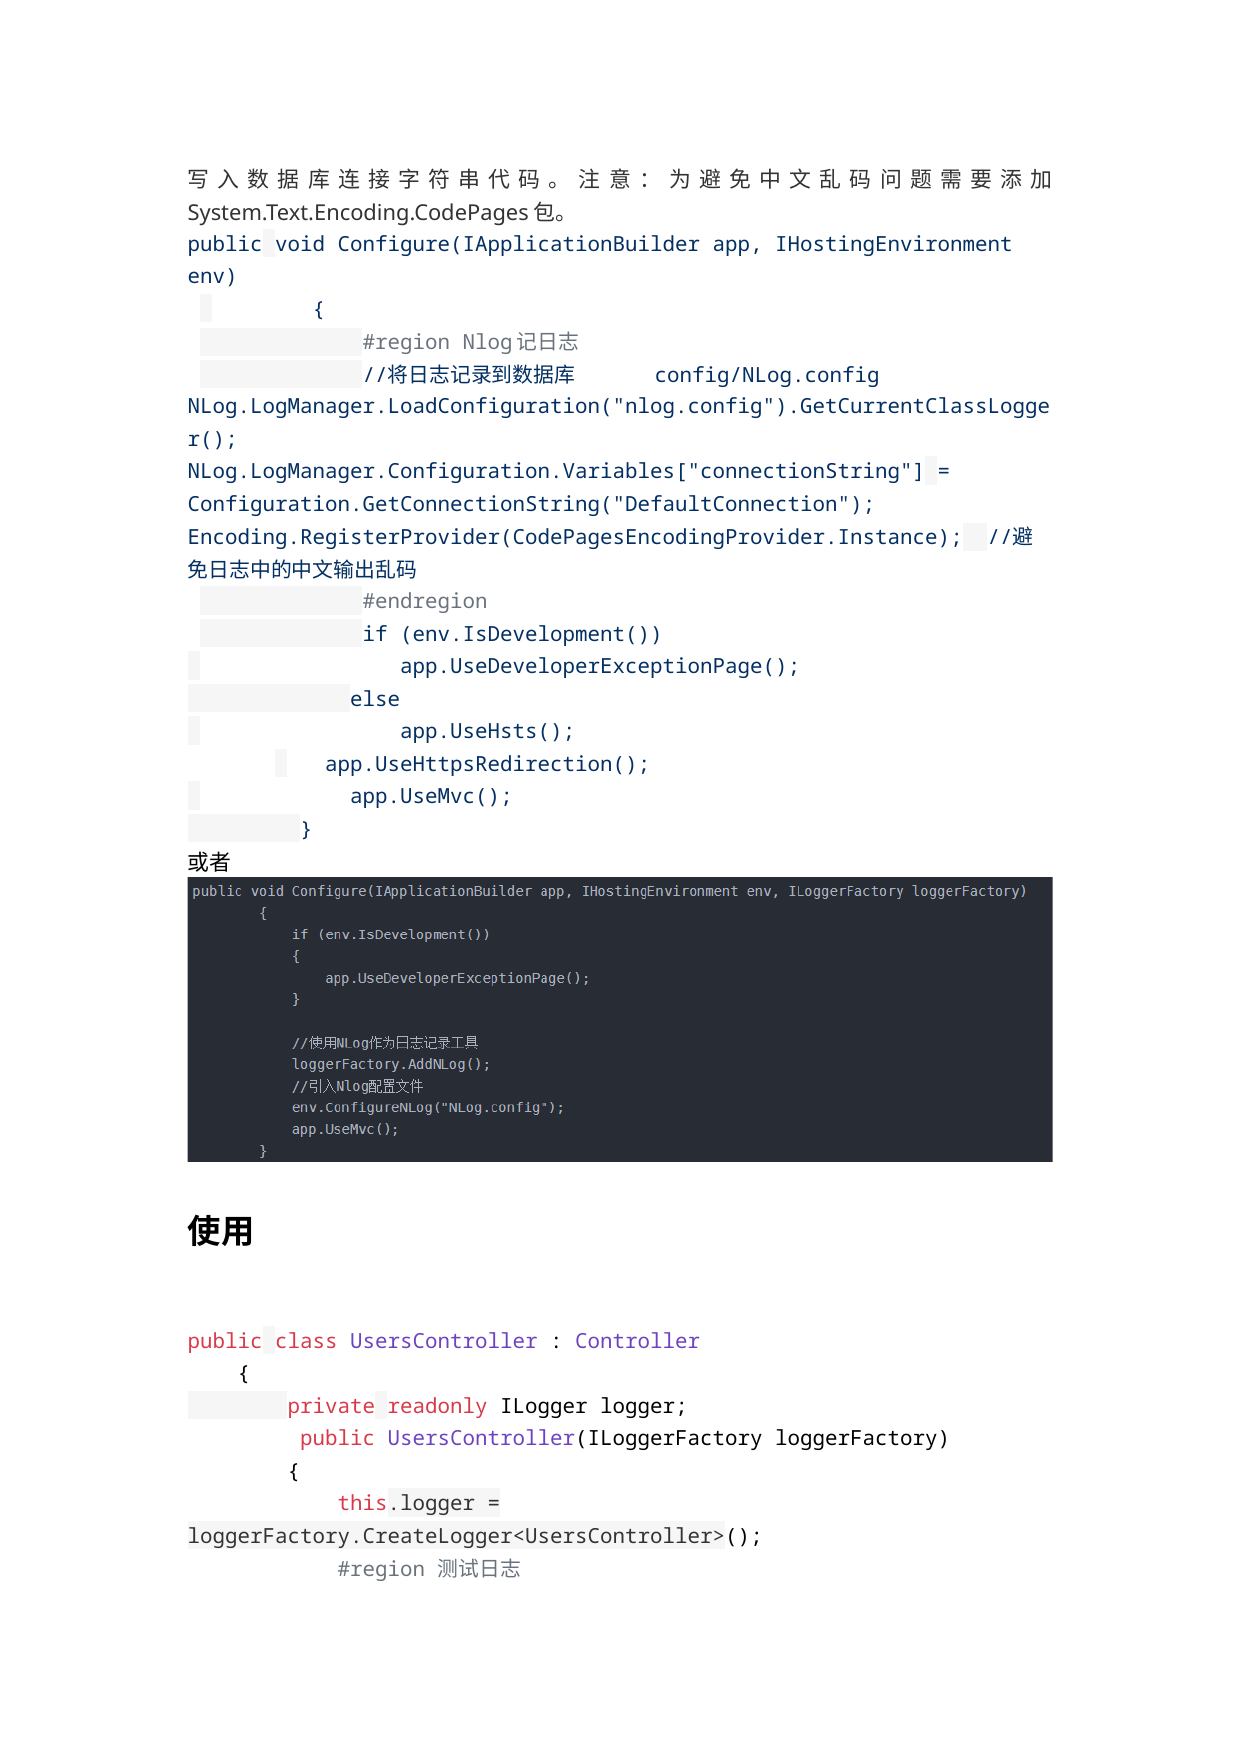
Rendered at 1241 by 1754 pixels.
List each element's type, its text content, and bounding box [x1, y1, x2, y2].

text app.UseHsts(); [187, 714, 1053, 747]
text { [187, 1454, 1053, 1486]
text } [187, 812, 1053, 844]
text { [187, 1356, 1053, 1389]
text #region 测试日志 [187, 1551, 1053, 1584]
text { [187, 292, 1053, 324]
picture [187, 877, 1053, 1162]
text public class UsersController : Controller [187, 1324, 1053, 1356]
subtitle 使用 [187, 1197, 1053, 1262]
text app.UseDeveloperExceptionPage(); [187, 649, 1053, 682]
text if (env.IsDevelopment()) [187, 617, 1053, 649]
text private readonly ILogger logger; [187, 1389, 1053, 1421]
text app.UseHttpsRedirection(); [275, 747, 1053, 779]
text public UsersController(ILoggerFactory loggerFactory) [187, 1421, 1053, 1454]
text //将日志记录到数据库 config/NLog.config NLog.LogManager.LoadConfiguration("nlog.config").GetCurrentClassLogger(); NLog.LogManager.Configuration.Variables["connectionString"] = Configuration.GetConnectionString("DefaultConnection"); Encoding.RegisterProvider(CodePagesEncodingProvider.Instance); //避免日志中的中文输出乱码 [187, 357, 1053, 584]
text 或者 [187, 844, 1053, 877]
text app.UseMvc(); [187, 779, 1053, 812]
text this.logger = loggerFactory.CreateLogger<UsersController>(); [187, 1486, 1053, 1551]
text 在Startup.cs中的Configure方法中添加记日志代码，即需要加载的配置文件和配置日志写入数据库连接字符串代码。注意：为避免中文乱码问题需要添加System.Text.Encoding.CodePages包。 [187, 162, 1053, 227]
text else [187, 682, 1053, 714]
text public void Configure(IApplicationBuilder app, IHostingEnvironment env) [187, 227, 1053, 292]
text #endregion [187, 584, 1053, 617]
text #region Nlog记日志 [187, 324, 1053, 357]
